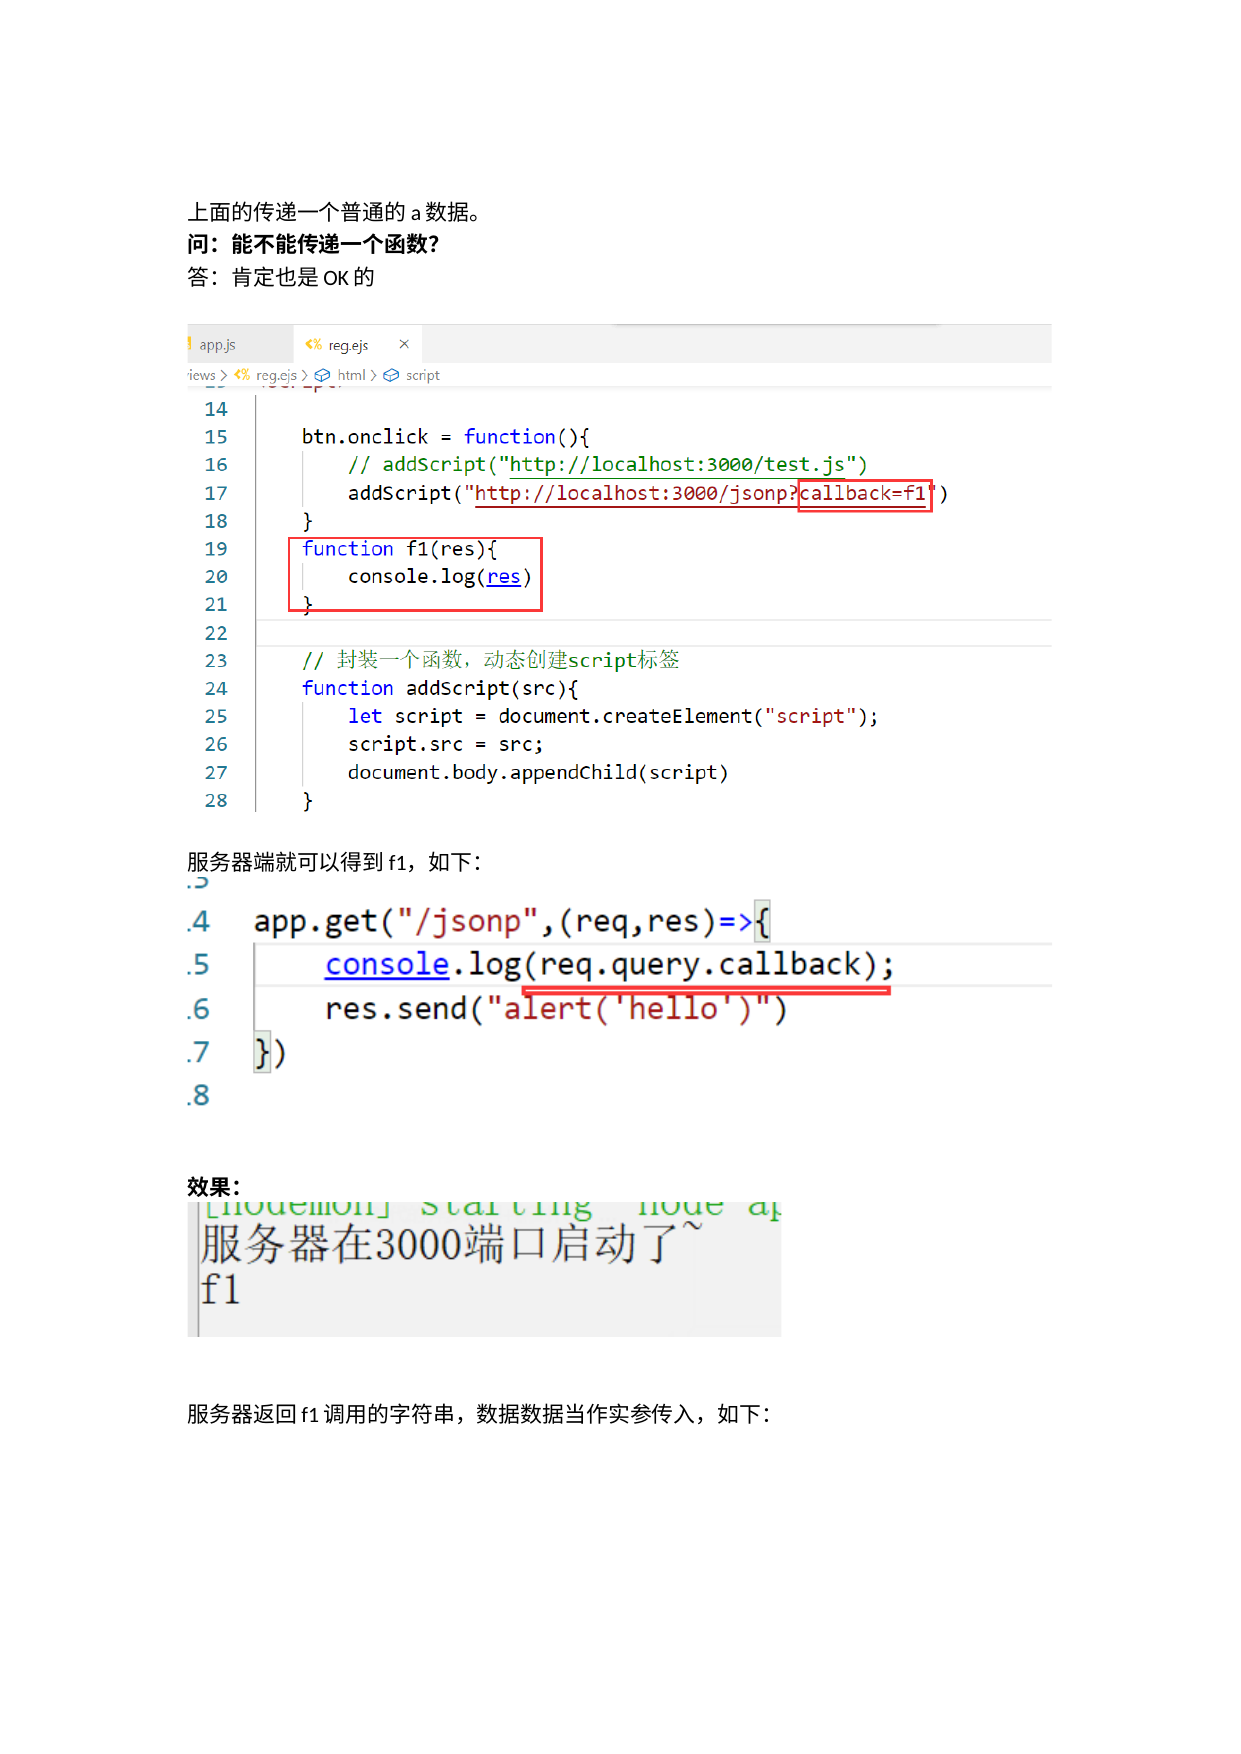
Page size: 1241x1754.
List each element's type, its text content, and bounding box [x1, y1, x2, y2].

picture [187, 324, 1052, 812]
text 答：肯定也是OK的 [187, 259, 1053, 292]
text 服务器返回f1调用的字符串，数据数据当作实参传入，如下： [187, 1397, 1053, 1429]
text 上面的传递一个普通的a数据。 [187, 194, 1053, 227]
text 效果： [187, 1169, 1053, 1202]
text 问：能不能传递一个函数？ [187, 227, 1053, 259]
text 服务器端就可以得到f1，如下： [187, 844, 1053, 877]
picture [187, 877, 1053, 1111]
picture [187, 1202, 782, 1337]
